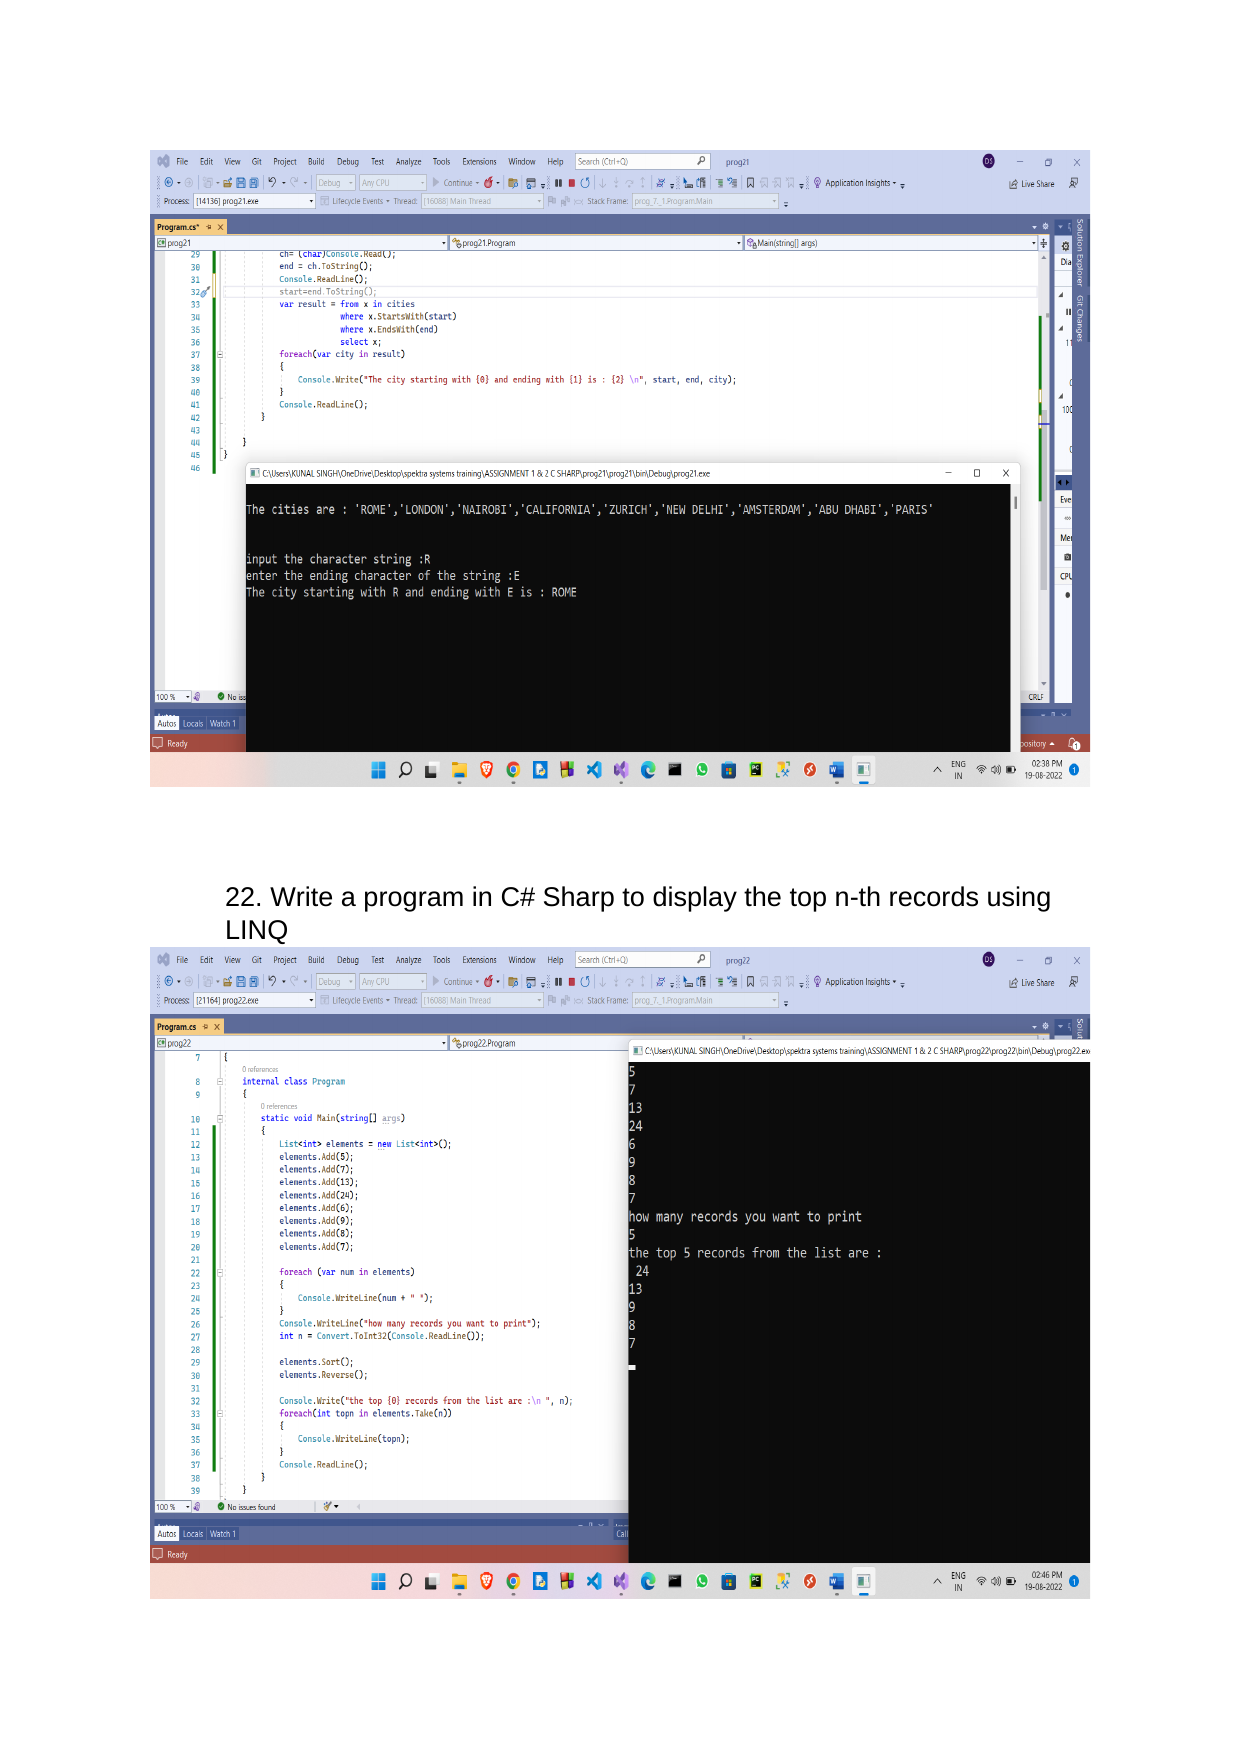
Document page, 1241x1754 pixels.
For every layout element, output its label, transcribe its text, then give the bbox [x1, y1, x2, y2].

picture [150, 150, 1091, 787]
picture [150, 947, 1091, 1599]
list 22. Write a program in C# Sharp to display the top n-th records using LINQ [225, 881, 1090, 946]
